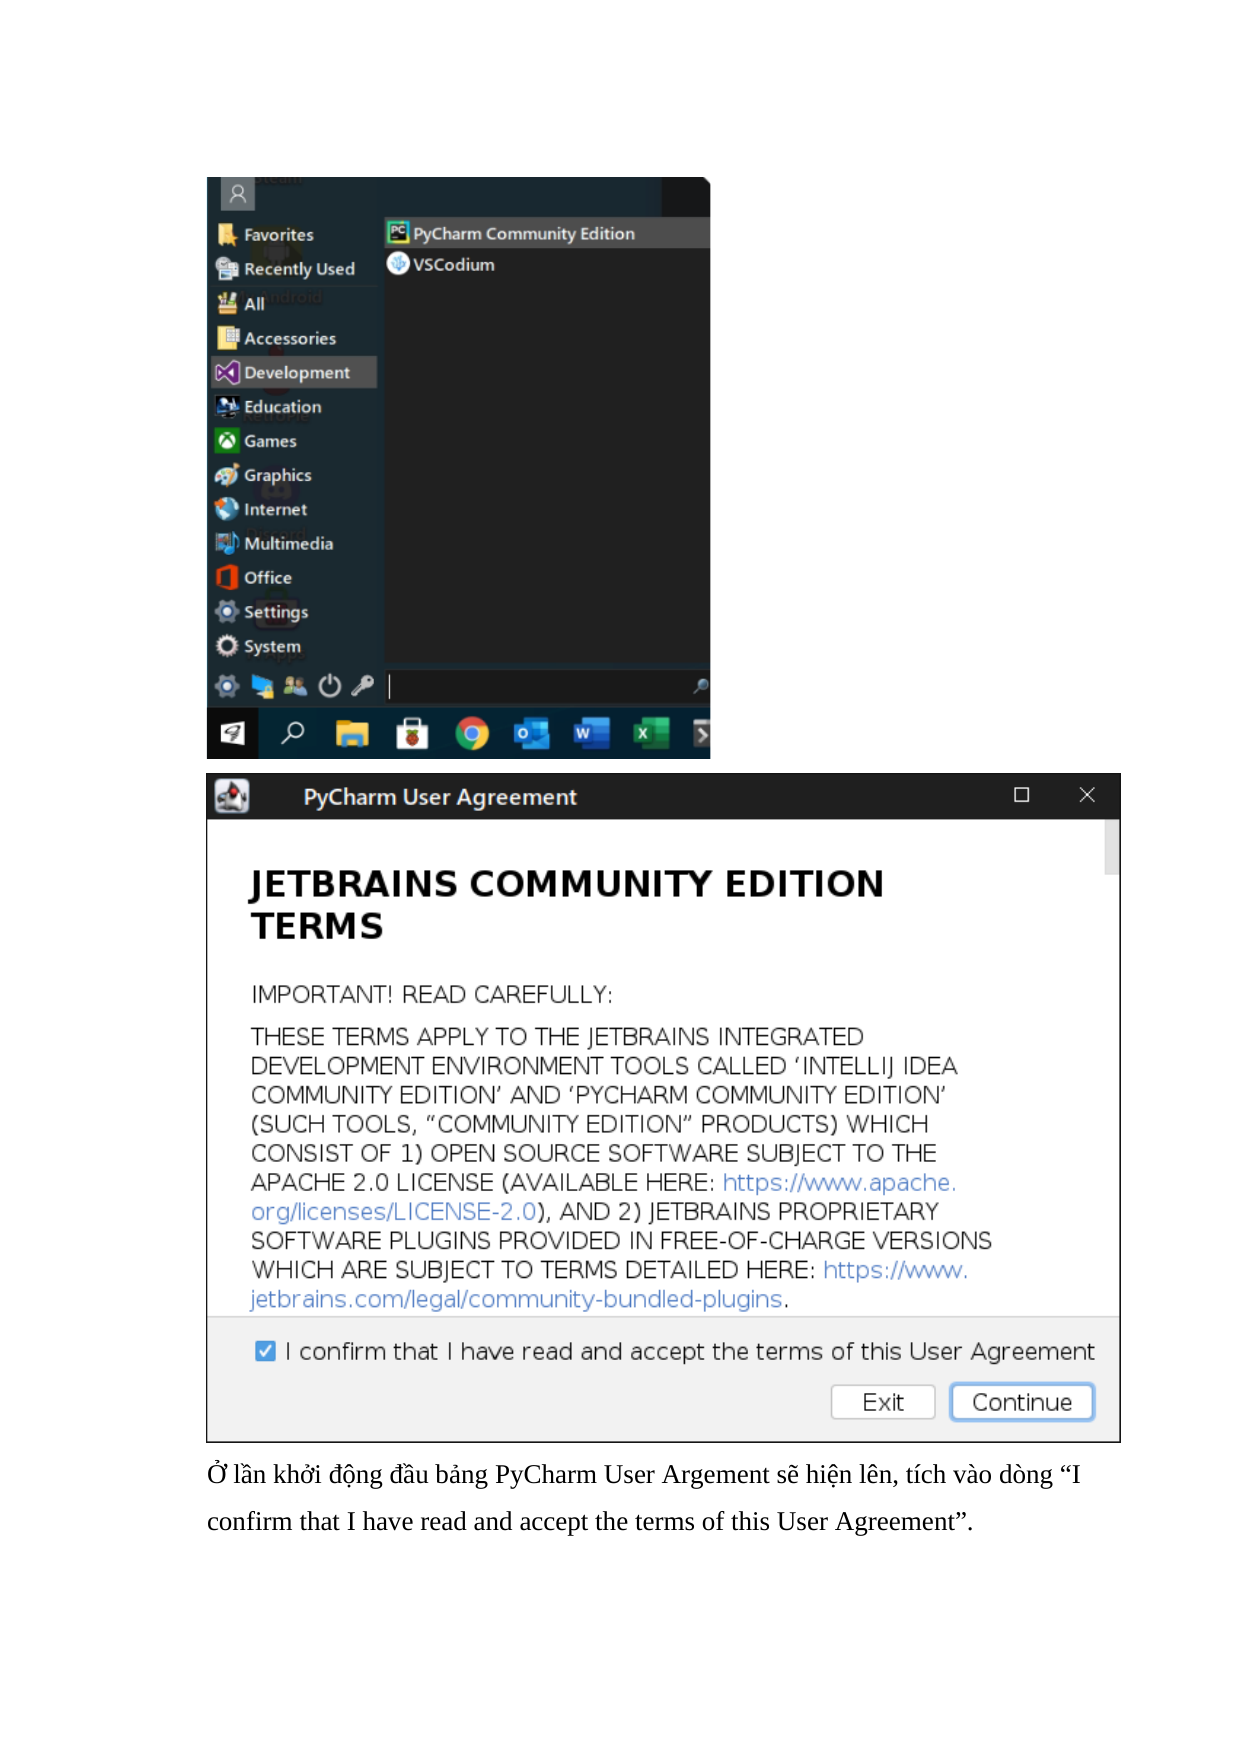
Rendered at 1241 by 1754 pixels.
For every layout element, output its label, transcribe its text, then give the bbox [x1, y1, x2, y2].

picture [206, 177, 711, 759]
picture [281, 720, 306, 745]
picture [206, 773, 1121, 1443]
picture [395, 715, 430, 752]
text Ở lần khởi động đầu bảng PyCharm User Argement sẽ hiện lên, tích vào dòng “I confirm that I have read and accept the terms of this User Agreement”. [207, 1458, 1122, 1536]
picture [335, 718, 370, 748]
